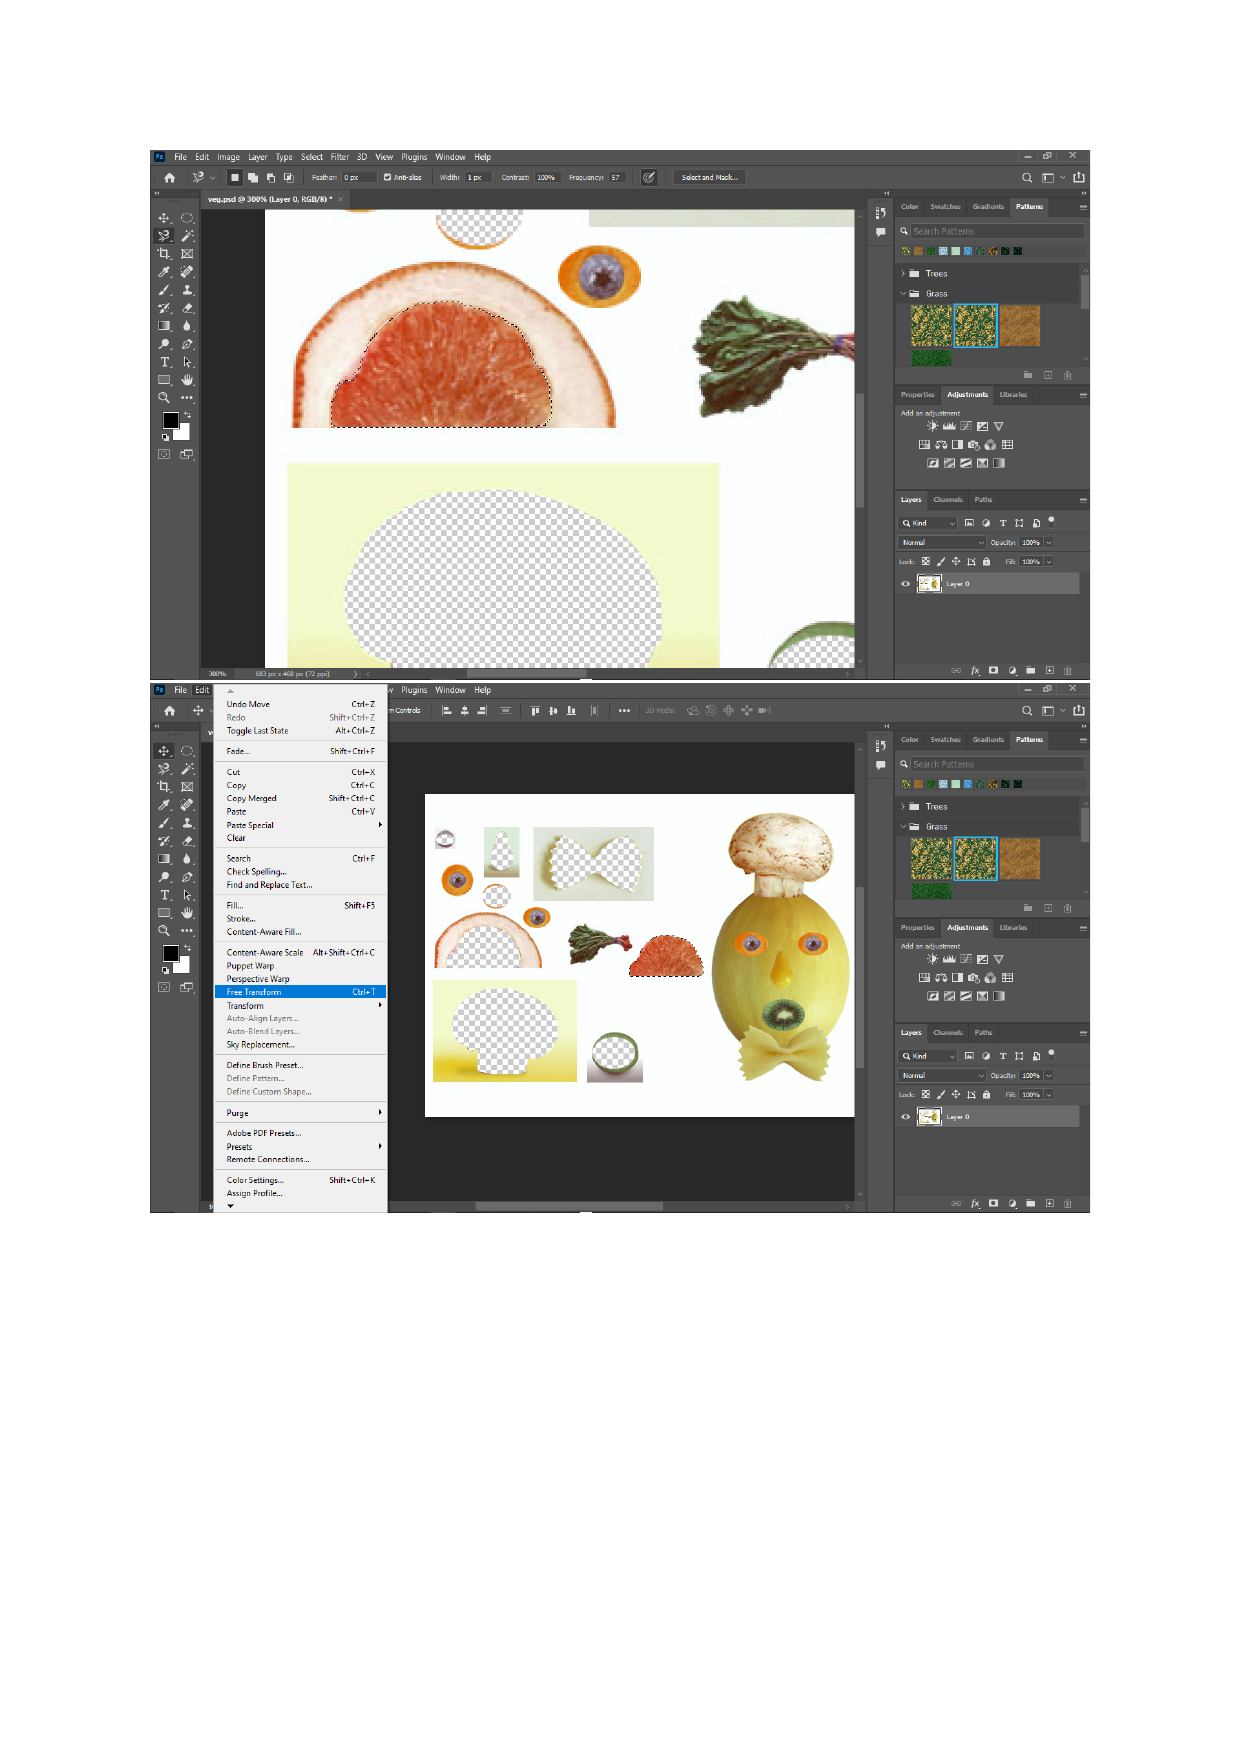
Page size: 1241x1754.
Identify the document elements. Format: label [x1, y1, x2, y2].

picture [150, 150, 1091, 680]
picture [150, 683, 1091, 1213]
